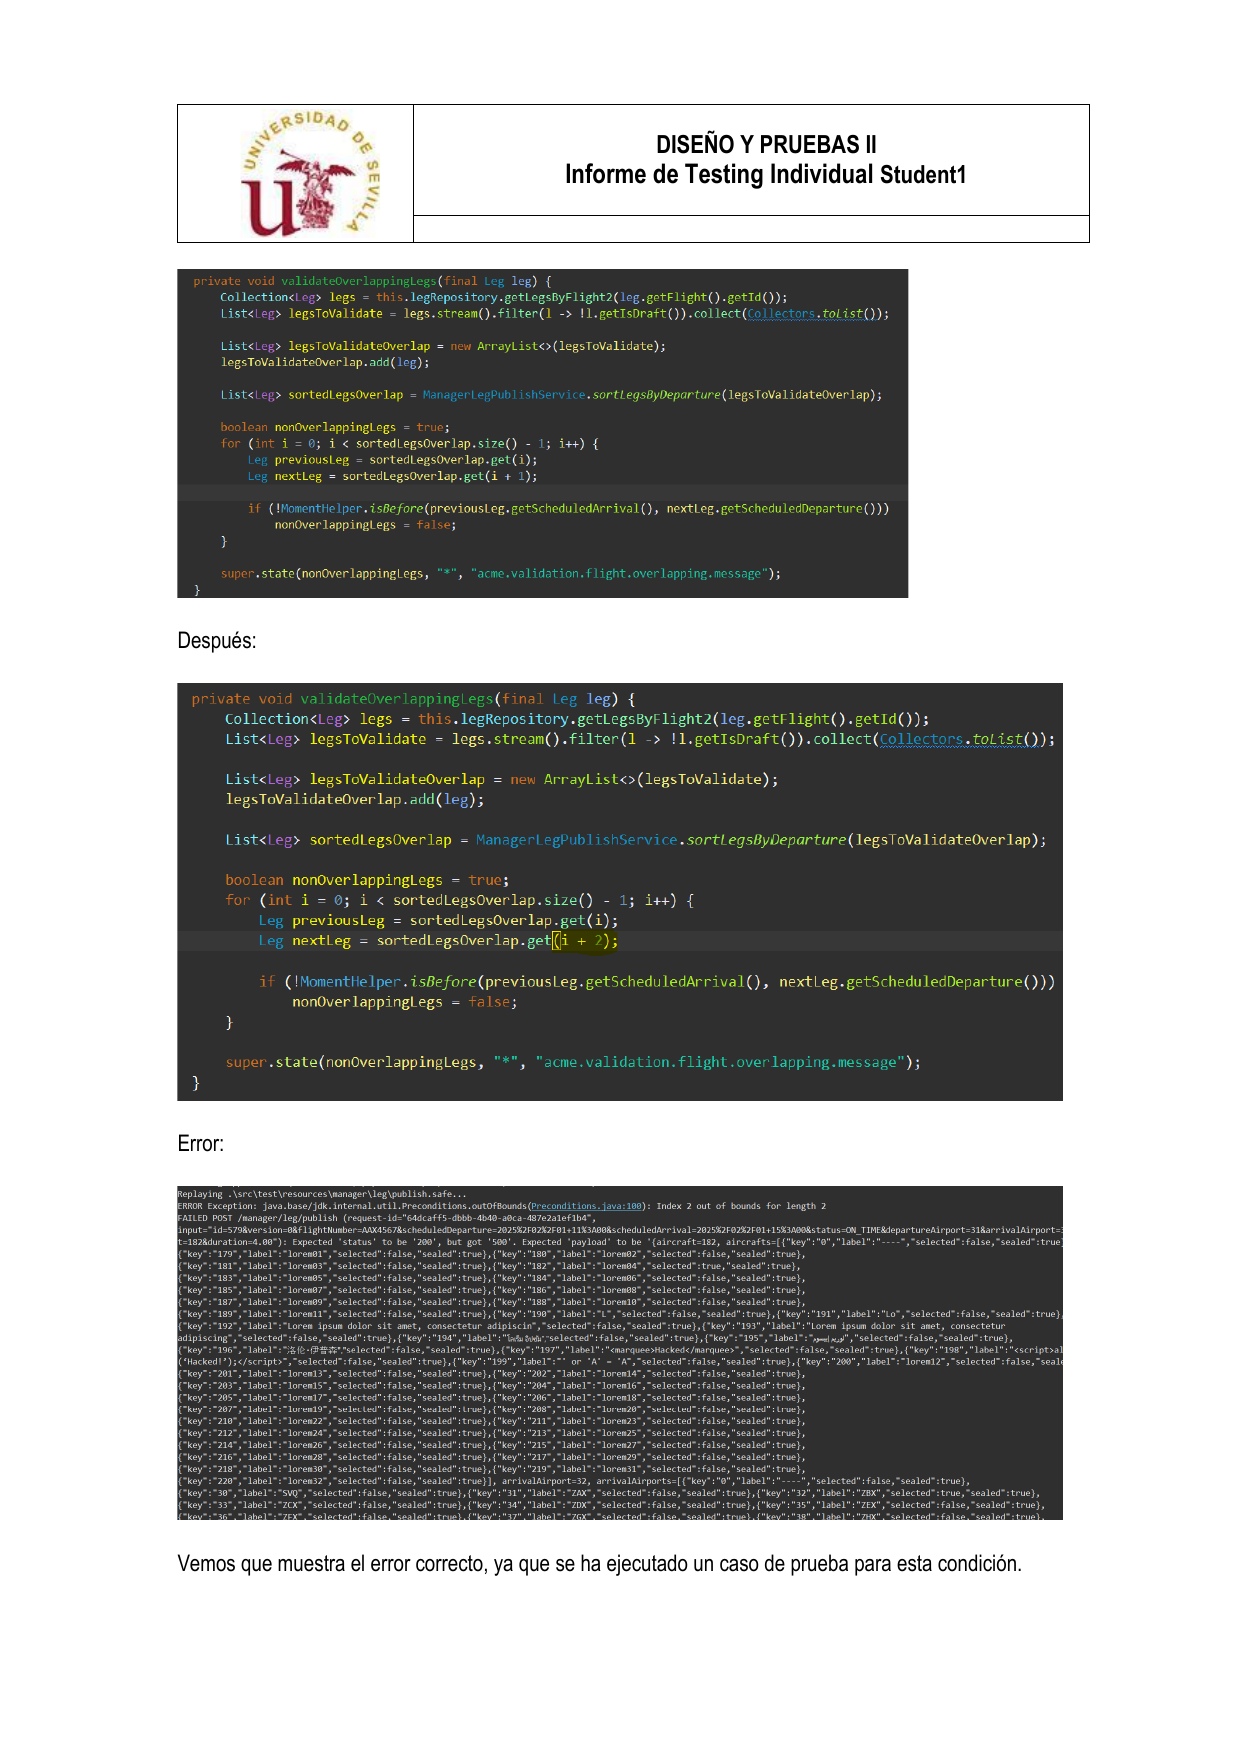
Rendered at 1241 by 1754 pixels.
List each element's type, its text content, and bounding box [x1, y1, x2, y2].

picture [240, 109, 381, 238]
text Vemos que muestra el error correcto, ya que se ha ejecutado un caso de prueba para esta condición. [177, 1550, 1063, 1576]
picture [177, 269, 909, 598]
text Error: [177, 1130, 1063, 1156]
picture [177, 1186, 1063, 1520]
text Después: [177, 627, 1063, 653]
picture [177, 683, 1063, 1101]
